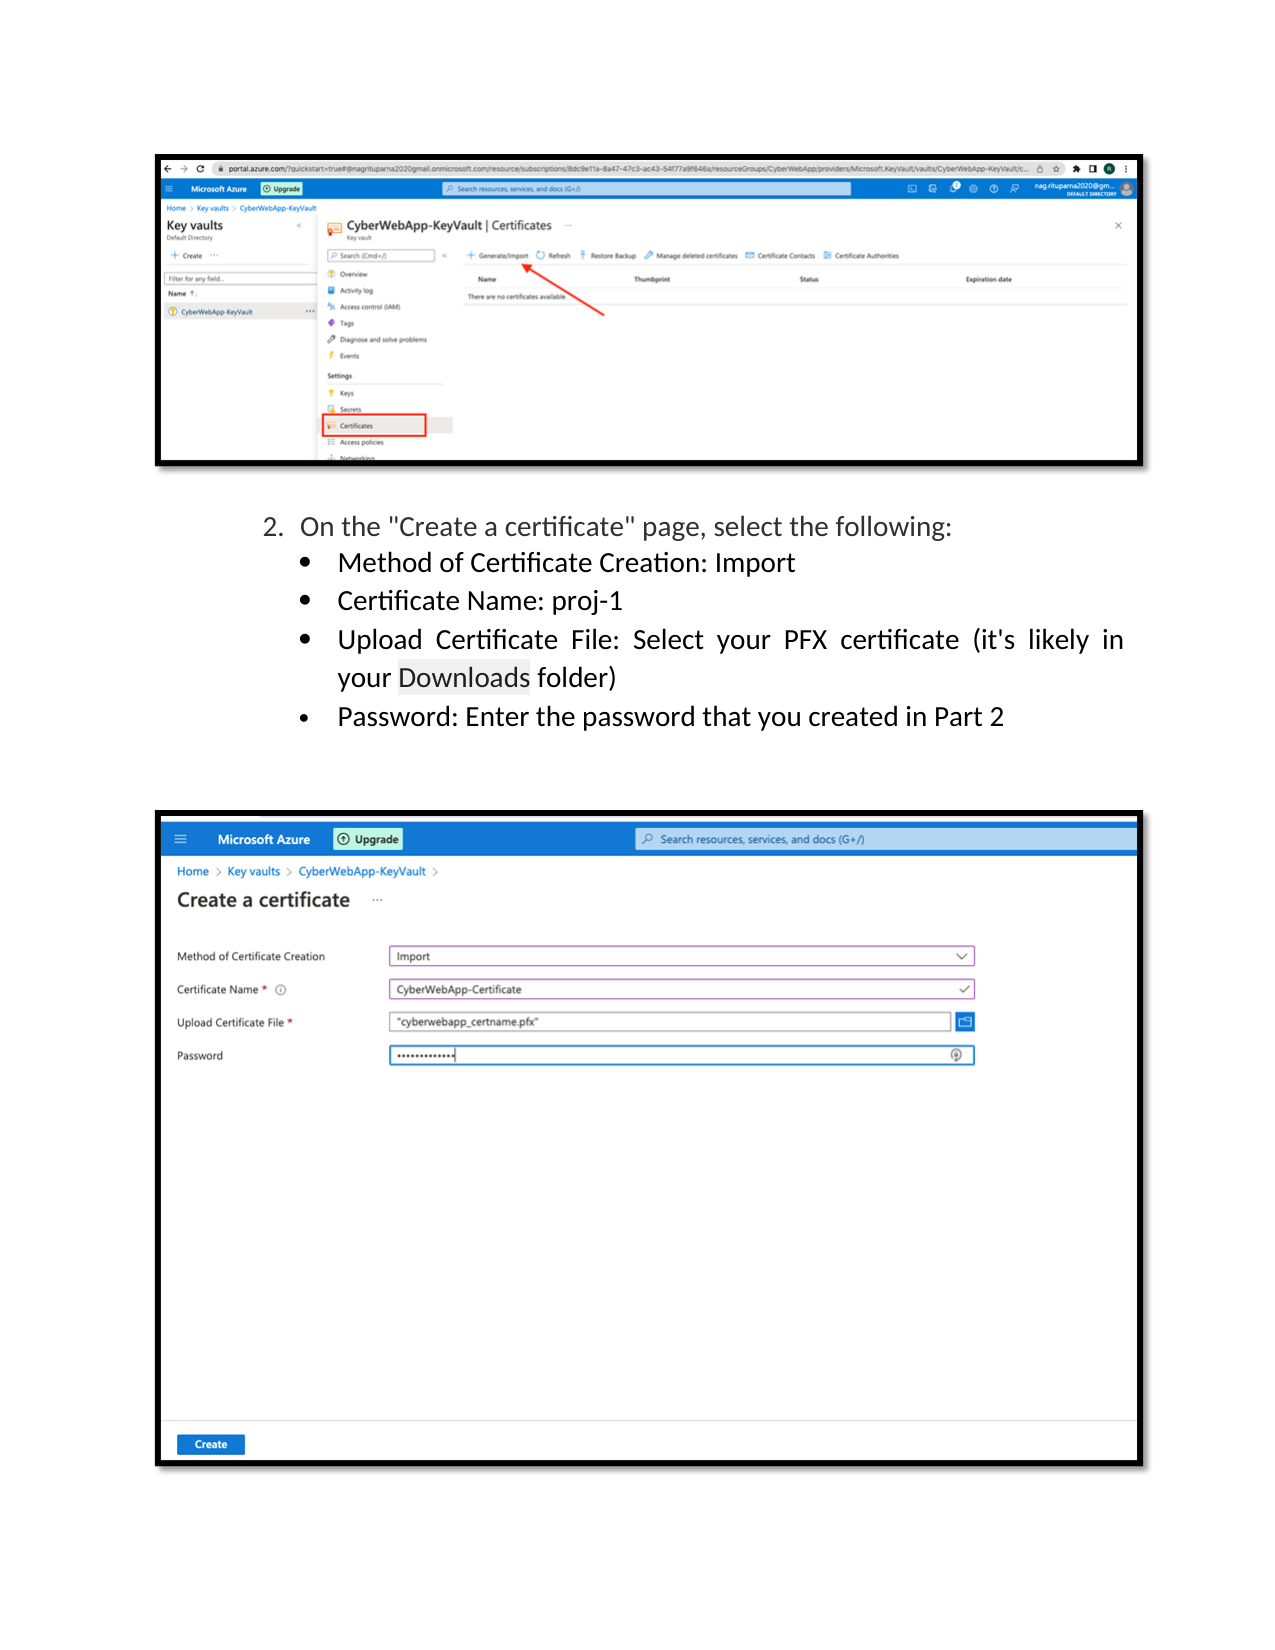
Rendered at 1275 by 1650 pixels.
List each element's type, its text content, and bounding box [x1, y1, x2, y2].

list Method of Certificate Creation: Import [300, 544, 1125, 579]
picture [150, 150, 1155, 479]
list Upload Certificate File: Select your PFX certificate (it's likely in your Downloads folder) [300, 621, 1125, 695]
list On the "Create a certificate" page, select the following: [262, 508, 1125, 544]
picture [150, 806, 1155, 1479]
list Certificate Name: proj-1 [300, 582, 1125, 618]
list Password: Enter the password that you created in Part 2 [300, 698, 1125, 733]
